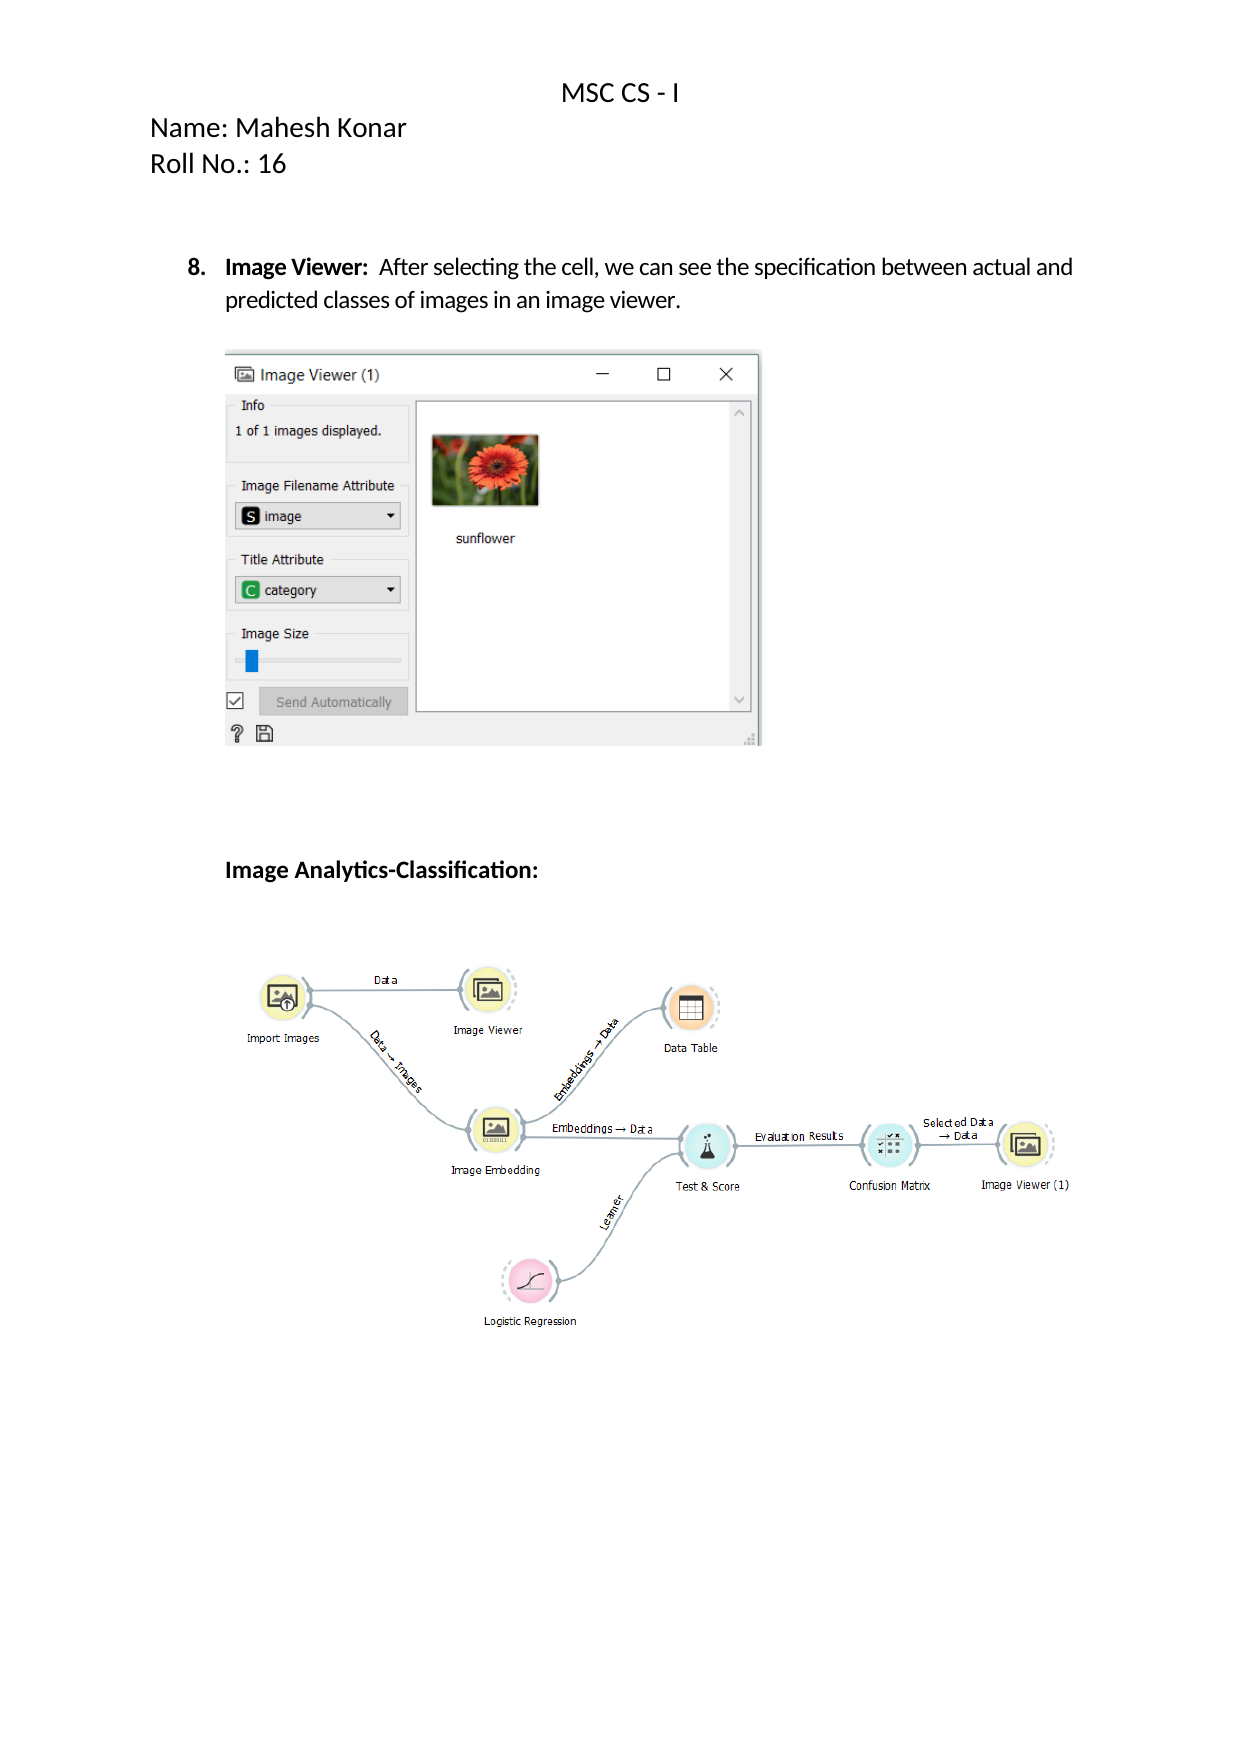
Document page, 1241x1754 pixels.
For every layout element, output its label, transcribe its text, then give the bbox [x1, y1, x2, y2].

picture [225, 349, 763, 746]
picture [225, 921, 1093, 1354]
list Image Viewer: After selecting the cell, we can see the specification between actual and predicted classes of images in an image viewer. [187, 251, 1090, 315]
list Image Analytics-Classification: [225, 855, 1090, 885]
